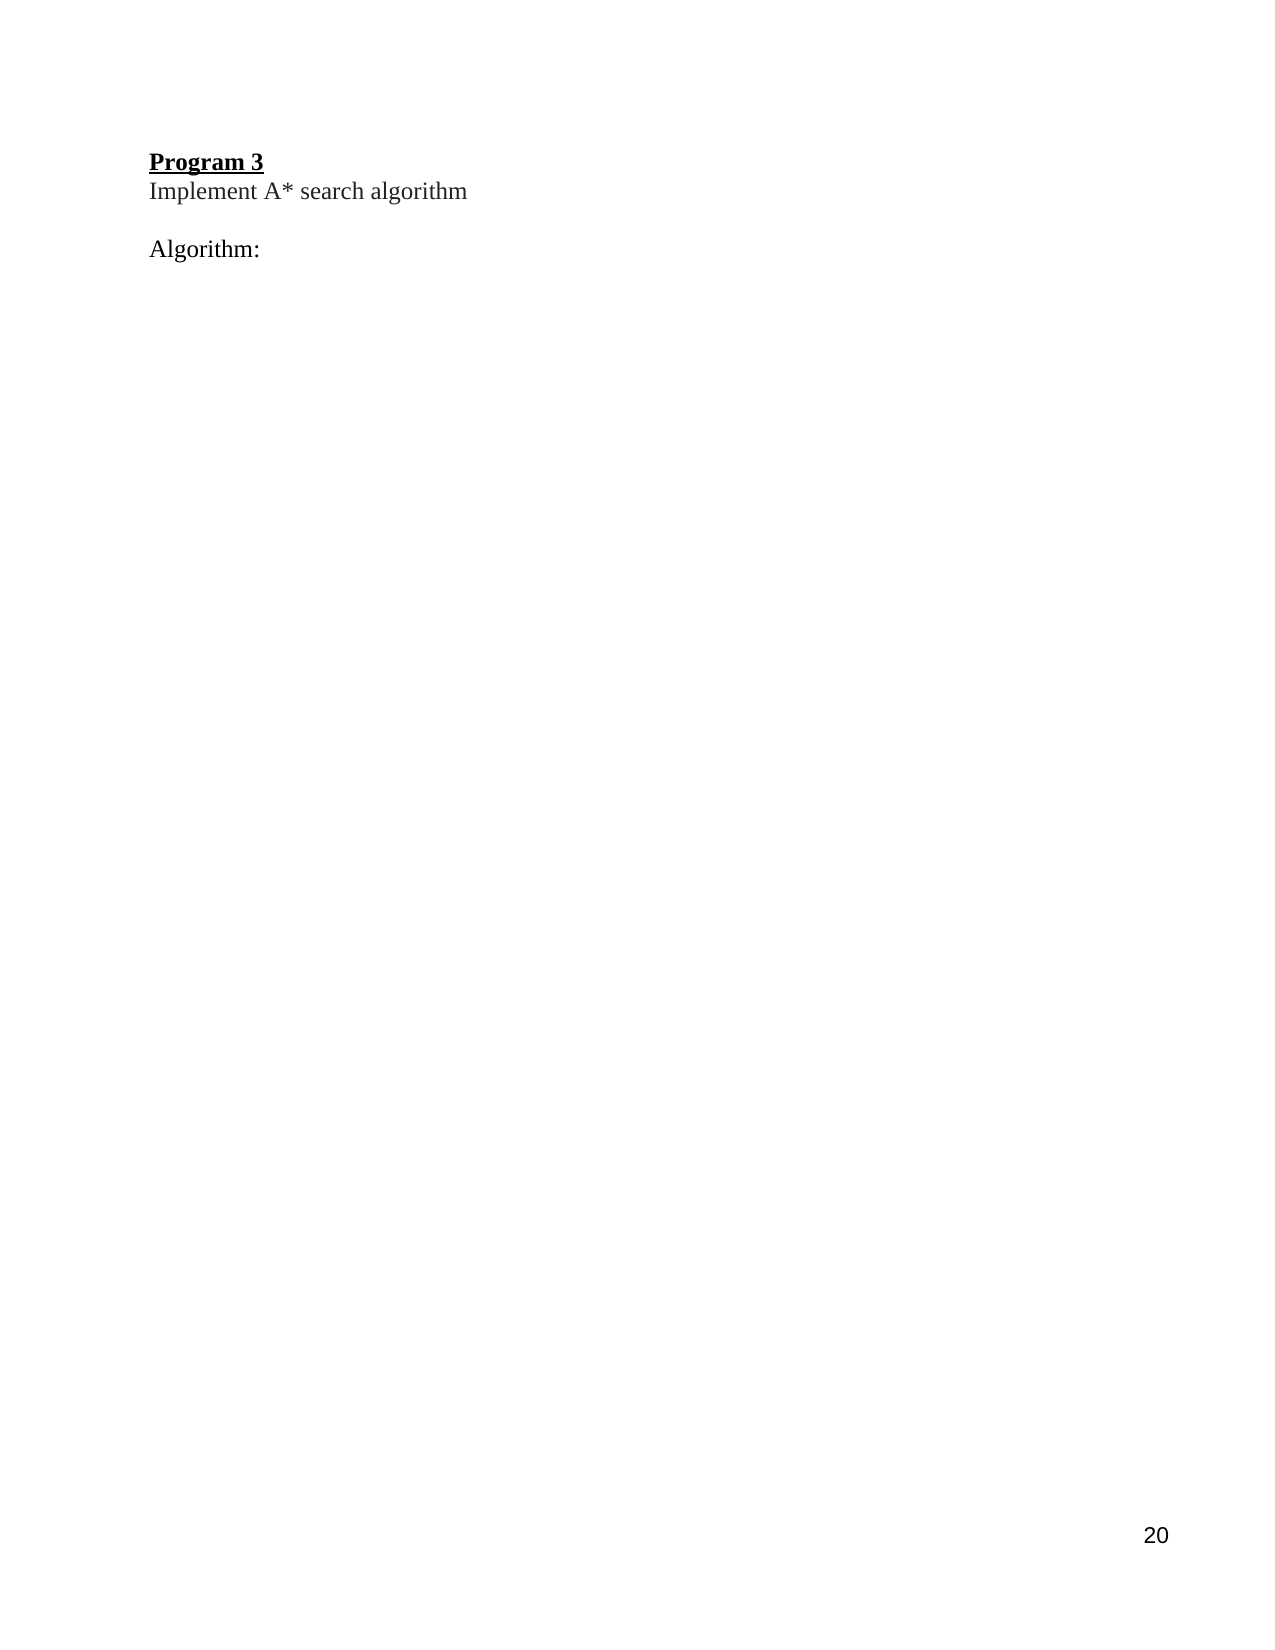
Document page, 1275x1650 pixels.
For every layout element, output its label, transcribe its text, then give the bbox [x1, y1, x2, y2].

text Implement A* search algorithm [149, 176, 1169, 205]
text Algorithm: [149, 234, 1169, 262]
text Program 3 [149, 147, 1169, 176]
